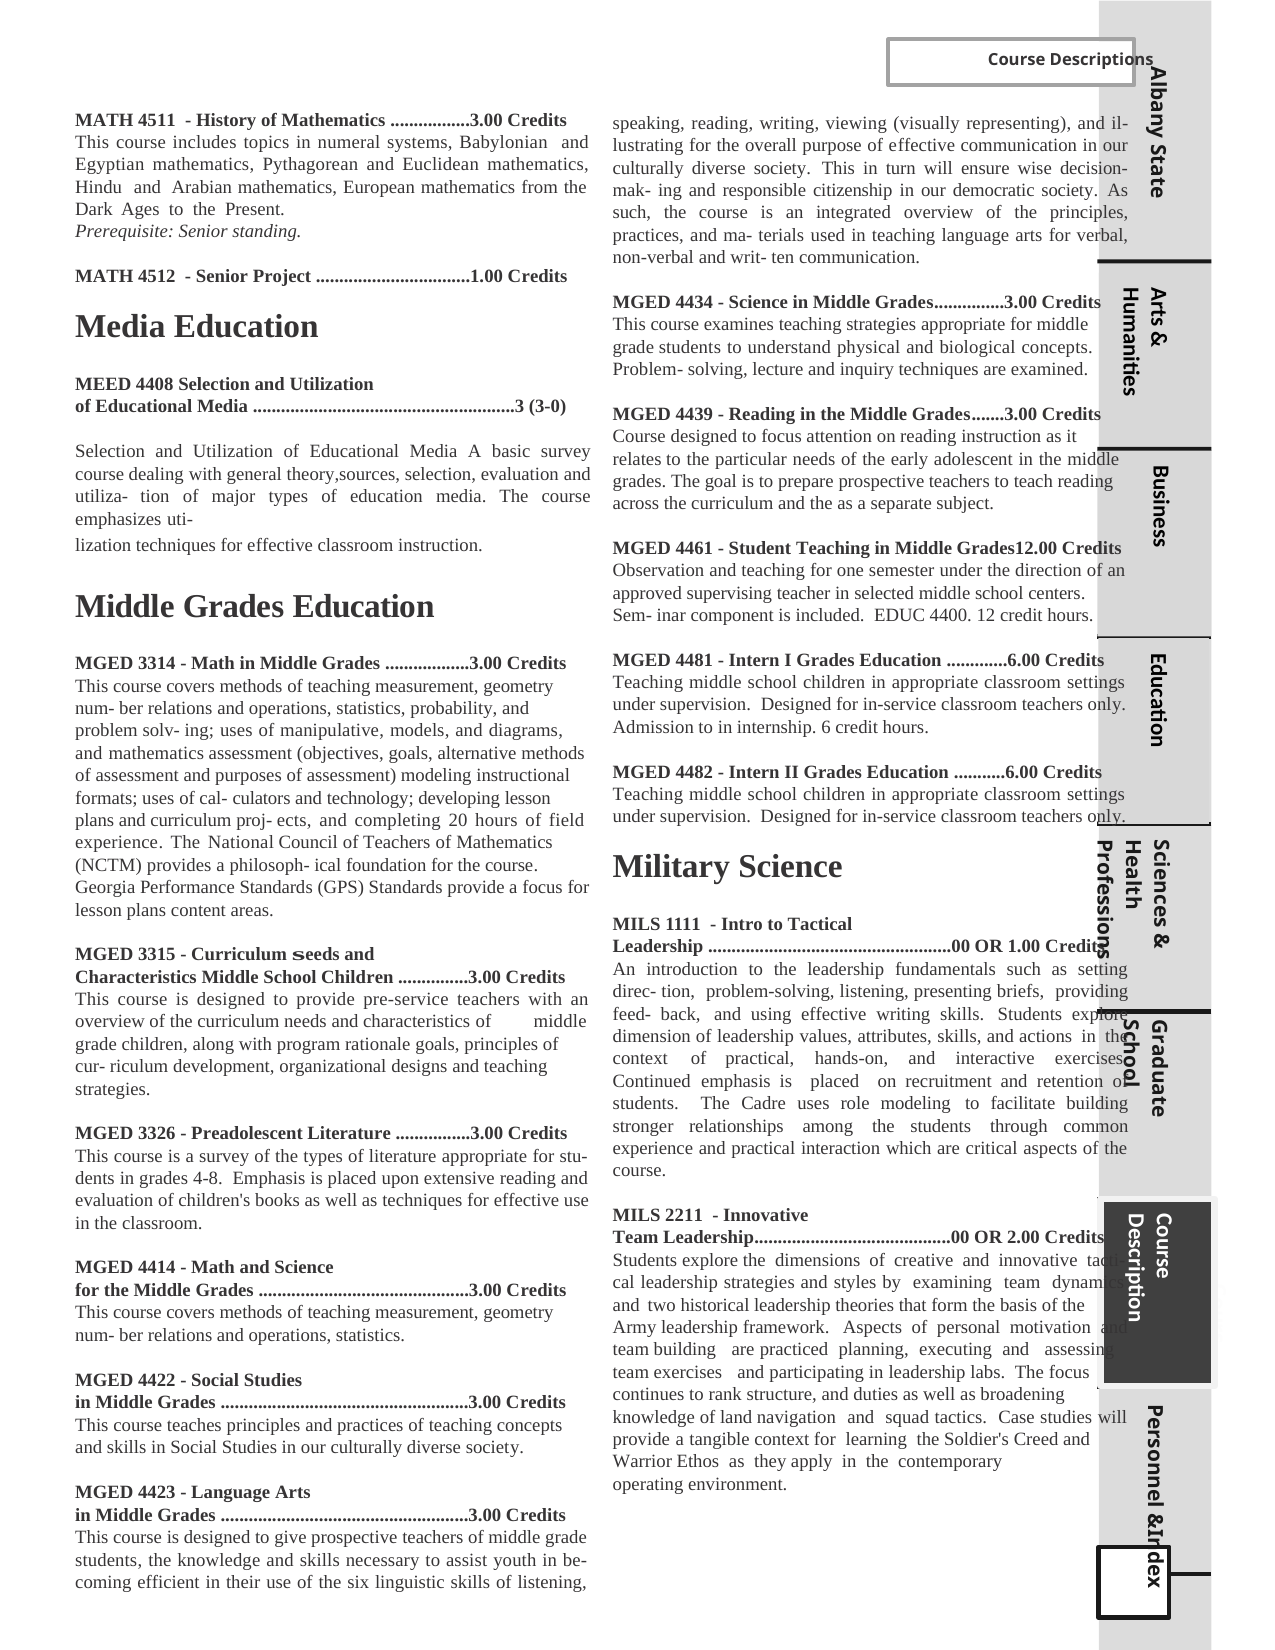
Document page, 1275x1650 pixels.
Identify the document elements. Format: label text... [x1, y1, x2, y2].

text Leadership ....................................................00 OR 1.00 Credits [612, 935, 1242, 956]
text for the Middle Grades .............................................3.00 Credits This course covers methods of teaching measurement, geometry num- ber relations and operations, statistics. [75, 1279, 591, 1346]
text lization techniques for effective classroom instruction. [75, 534, 587, 556]
text Course Descriptions [62, 49, 1153, 69]
text MGED 4434 - Science in Middle Grades...............3.00 Credits This course examines teaching strategies appropriate for middle grade students to understand physical and biological concepts. Problem- solving, lecture and inquiry techniques are examined. [612, 291, 1128, 379]
text Middle Grades Education [75, 586, 587, 624]
text MGED 4423 - Language Arts [75, 1481, 587, 1503]
text operating environment. [612, 1473, 1242, 1494]
text Media Education [75, 306, 587, 345]
text MGED 4482 - Intern II Grades Education ...........6.00 Credits Teaching middle school children in appropriate classroom settings under supervision. Designed for in-service classroom teachers only. [612, 761, 1128, 827]
text Characteristics Middle School Children ...............3.00 Credits This course is designed to provide pre-service teachers with an overview of the curriculum needs and characteristics of middle grade children, along with program rationale goals, principles of cur- riculum development, organizational designs and teaching strategies. [75, 966, 591, 1099]
text MILS 2211 - Innovative [612, 1204, 1242, 1225]
text MGED 4422 - Social Studies [75, 1369, 587, 1390]
text MILS 1111 - Intro to Tactical [612, 912, 1242, 934]
text MGED 3314 - Math in Middle Grades ..................3.00 Credits This course covers methods of teaching measurement, geometry num- ber relations and operations, statistics, probability, and problem solv- ing; uses of manipulative, models, and diagrams, and mathematics assessment (objectives, goals, alternative methods of assessment and purposes of assessment) modeling instructional formats; uses of cal- culators and technology; developing lesson plans and curriculum proj- ects, and completing 20 hours of field experience. The National Council of Teachers of Mathematics (NCTM) provides a philosoph- ical foundation for the course. Georgia Performance Standards (GPS) Standards provide a focus for lesson plans content areas. [75, 652, 591, 920]
text MEED 4408 Selection and Utilization [75, 373, 587, 394]
text Military Science [612, 846, 1242, 884]
text An introduction to the leadership fundamentals such as setting direc- tion, problem-solving, listening, presenting briefs, providing feed- back, and using effective writing skills. Students explore dimension of leadership values, attributes, skills, and actions in the context of practical, hands-on, and interactive exercises. Continued emphasis is placed on recruitment and retention of students. The Cadre uses role modeling to facilitate building stronger relationships among the students through common experience and practical interaction which are critical aspects of the course. [612, 958, 1128, 1181]
text of Educational Media ........................................................3 (3-0) [75, 395, 587, 417]
text Selection and Utilization of Educational Media A basic survey course dealing with general theory,sources, selection, evaluation and utiliza- tion of major types of education media. The course emphasizes uti- [75, 440, 591, 529]
text MATH 4512 - Senior Project .................................1.00 Credits [75, 265, 587, 287]
text MGED 3326 - Preadolescent Literature ................3.00 Credits This course is a survey of the types of literature appropriate for stu- dents in grades 4-8. Emphasis is placed upon extensive reading and evaluation of children's books as well as techniques for effective use in the classroom. [75, 1122, 591, 1233]
text in Middle Grades .....................................................3.00 Credits This course is designed to give prospective teachers of middle grade students, the knowledge and skills necessary to assist youth in be- coming efficient in their use of the six linguistic skills of listening, [75, 1504, 591, 1592]
text MGED 4461 - Student Teaching in Middle Grades12.00 Credits Observation and teaching for one semester under the direction of an approved supervising teacher in selected middle school centers. Sem- inar component is included. EDUC 4400. 12 credit hours. [612, 537, 1128, 626]
text MGED 4414 - Math and Science [75, 1256, 587, 1278]
text in Middle Grades .....................................................3.00 Credits This course teaches principles and practices of teaching concepts and skills in Social Studies in our culturally diverse society. [75, 1391, 591, 1458]
text MGED 4481 - Intern I Grades Education .............6.00 Credits Teaching middle school children in appropriate classroom settings under supervision. Designed for in-service classroom teachers only. Admission to in internship. 6 credit hours. [612, 648, 1128, 737]
text MATH 4511 - History of Mathematics .................3.00 Credits This course includes topics in numeral systems, Babylonian and Egyptian mathematics, Pythagorean and Euclidean mathematics, Hindu and Arabian mathematics, European mathematics from the Dark Ages to the Present. [75, 108, 591, 219]
text MGED 4439 - Reading in the Middle Grades.......3.00 Credits Course designed to focus attention on reading instruction as it relates to the particular needs of the early adolescent in the middle grades. The goal is to prepare prospective teachers to teach reading across the curriculum and the as a separate subject. [612, 403, 1128, 514]
text Prerequisite: Senior standing. [75, 220, 587, 242]
text Team Leadership..........................................00 OR 2.00 Credits Students explore the dimensions of creative and innovative tacti- cal leadership strategies and styles by examining team dynamics and two historical leadership theories that form the basis of the Army leadership framework. Aspects of personal motivation and team building are practiced planning, executing and assessing team exercises and participating in leadership labs. The focus continues to rank structure, and duties as well as broadening knowledge of land navigation and squad tactics. Case studies will provide a tangible context for learning the Soldier's Creed and Warrior Ethos as they apply in the contemporary [612, 1226, 1128, 1472]
text MGED 3315 - Curriculum seeds and [75, 943, 587, 965]
text speaking, reading, writing, viewing (visually representing), and il- lustrating for the overall purpose of effective communication in our culturally diverse society. This in turn will ensure wise decision-mak- ing and responsible citizenship in our democratic society. As such, the course is an integrated overview of the principles, practices, and ma- terials used in teaching language arts for verbal, non-verbal and writ- ten communication. [612, 112, 1128, 268]
